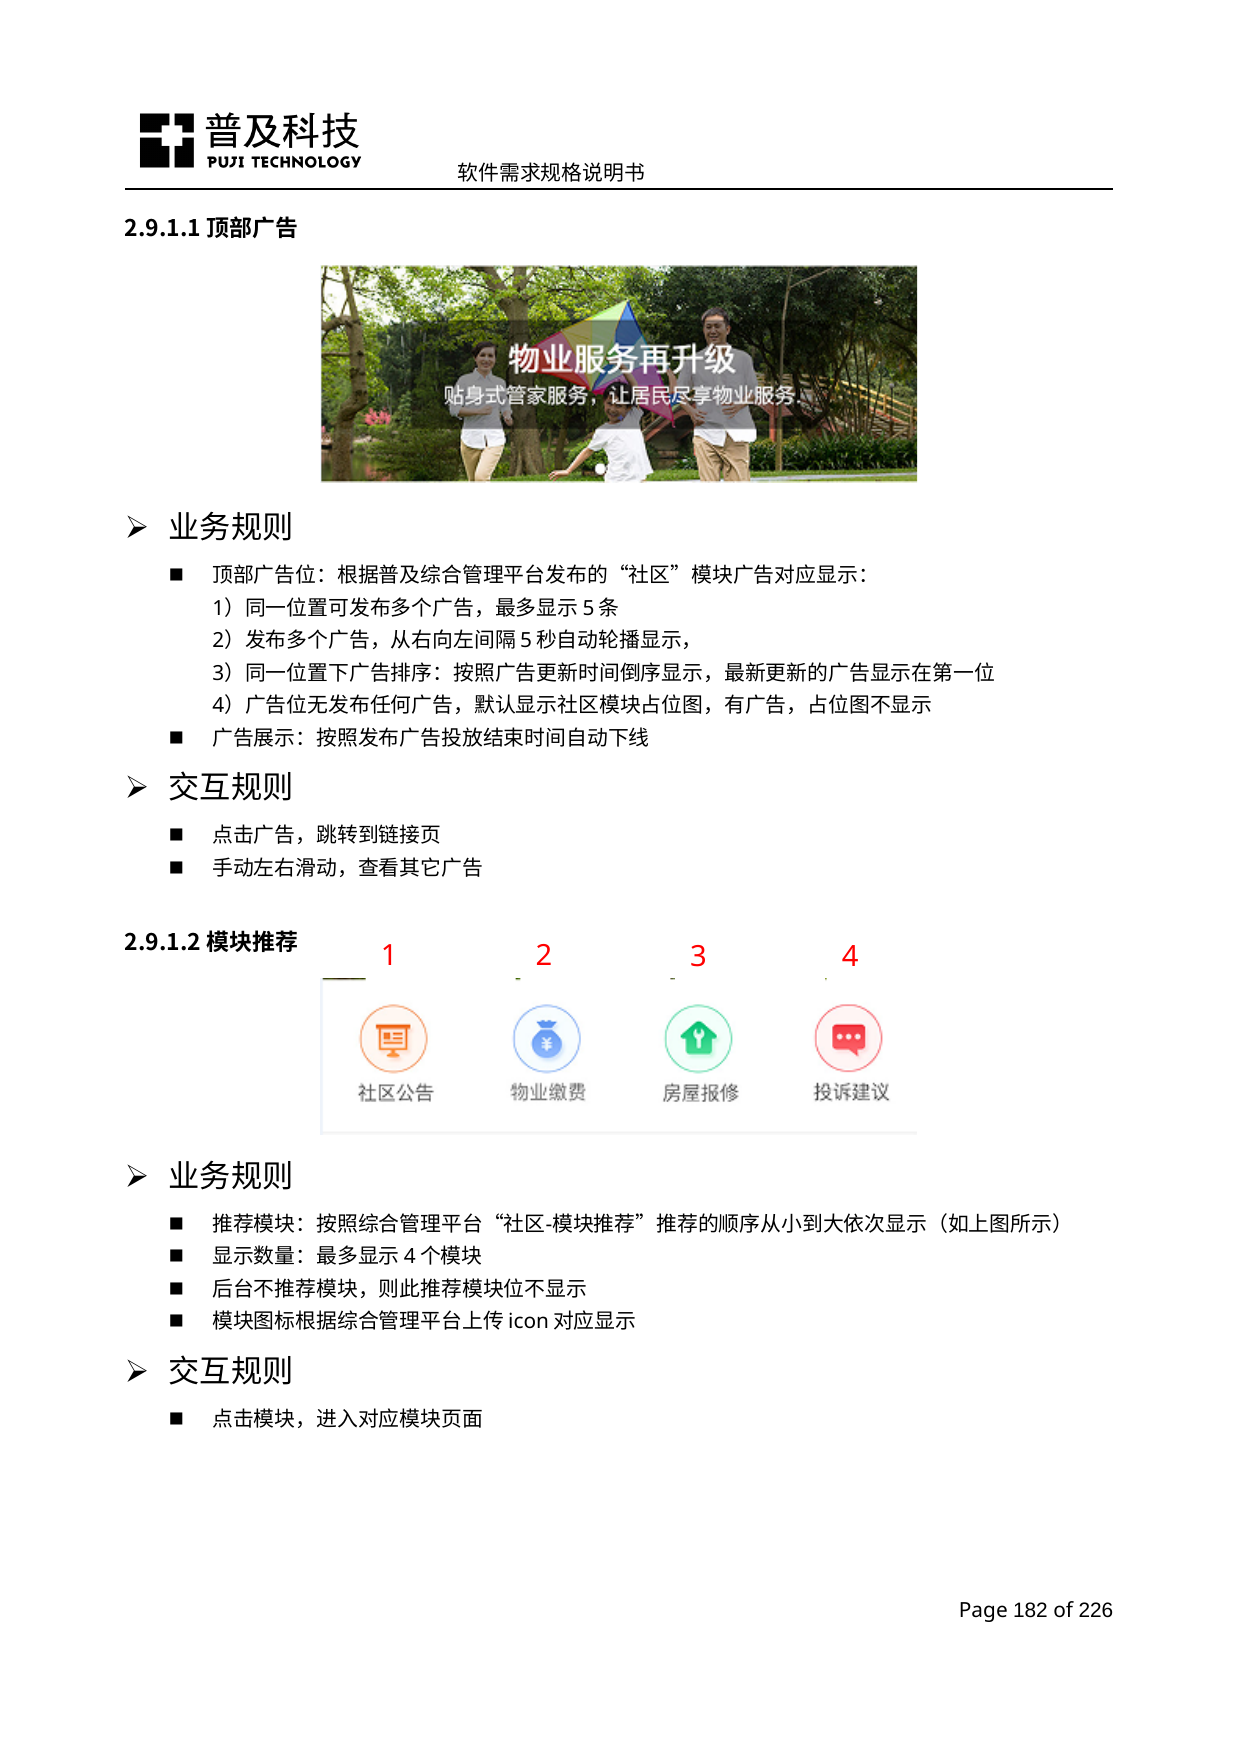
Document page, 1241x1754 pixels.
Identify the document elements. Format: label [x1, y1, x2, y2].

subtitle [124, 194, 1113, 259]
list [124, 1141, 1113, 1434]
picture [124, 103, 365, 180]
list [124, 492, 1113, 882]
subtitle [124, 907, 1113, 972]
picture [320, 265, 918, 483]
picture [320, 978, 917, 1135]
